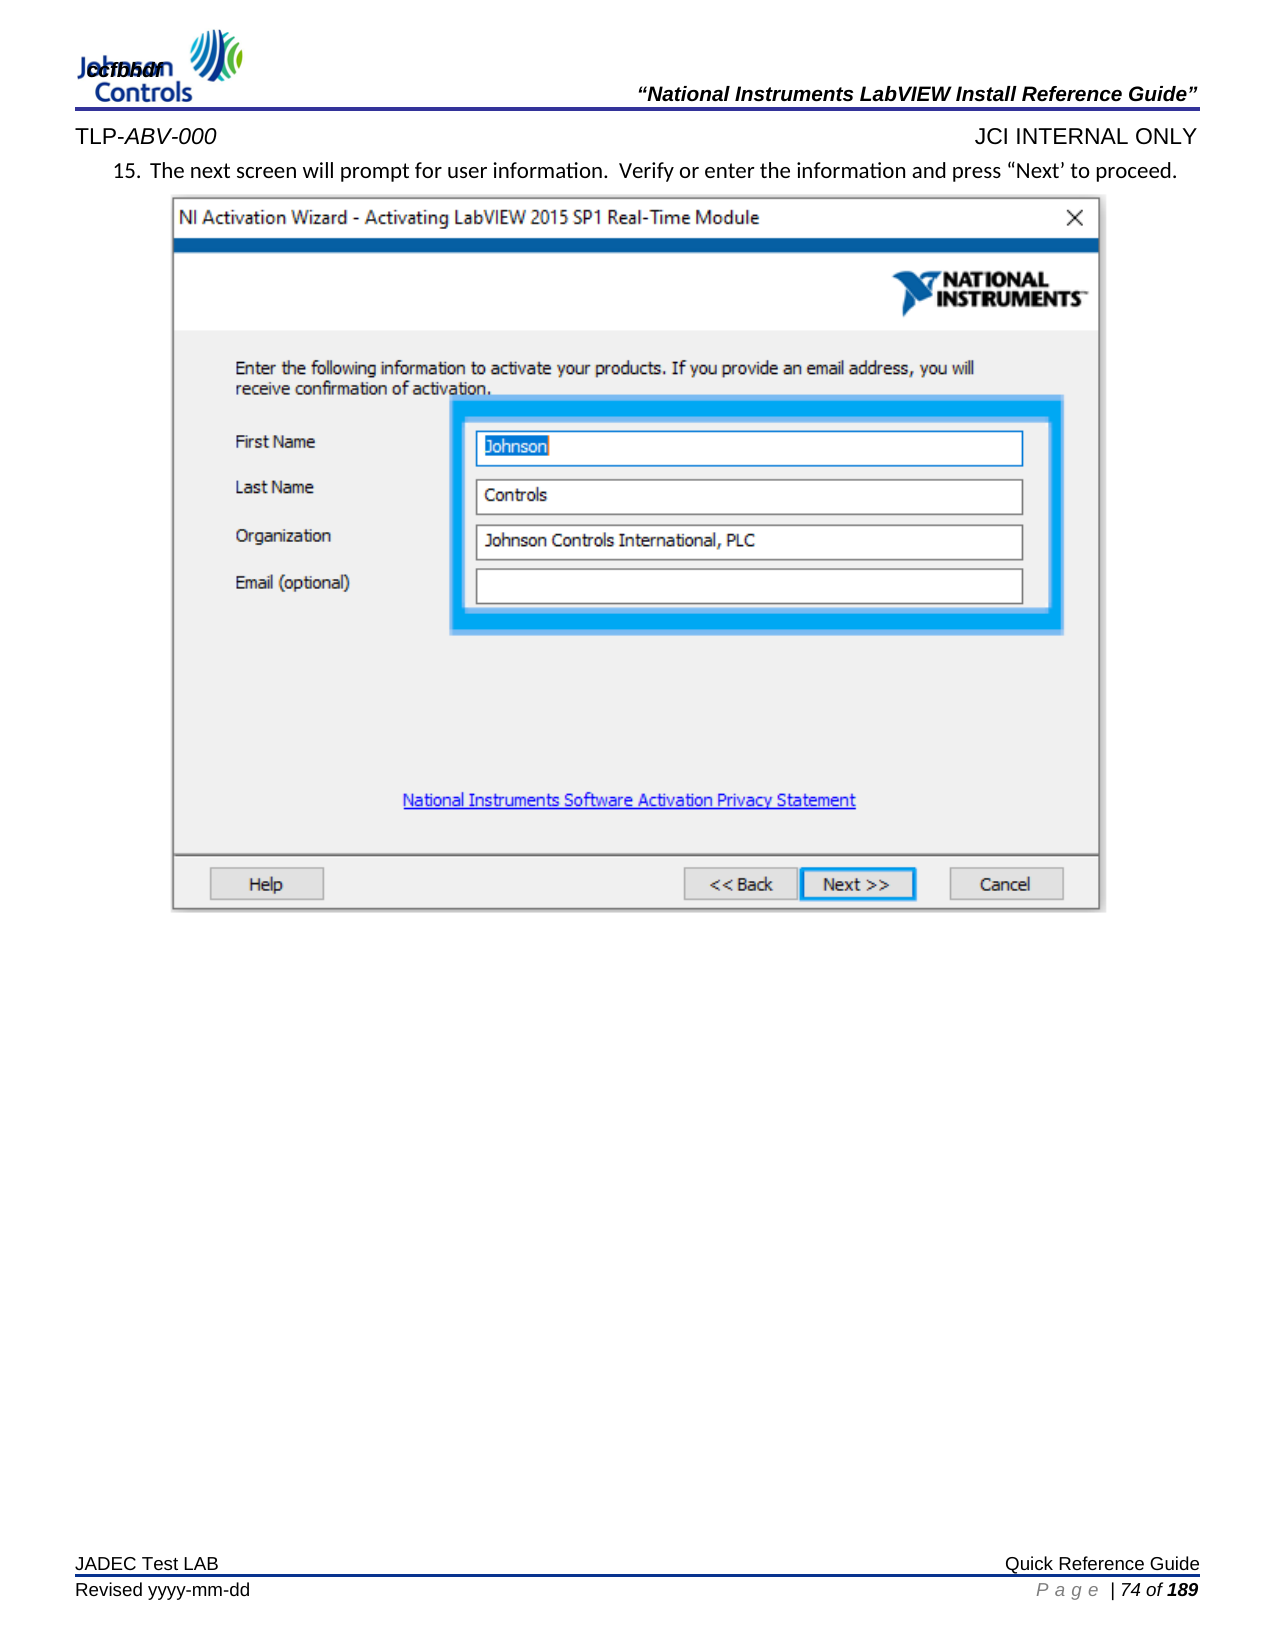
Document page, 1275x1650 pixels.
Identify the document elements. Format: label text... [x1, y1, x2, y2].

picture [76, 26, 246, 105]
list The next screen will prompt for user information. Verify or enter the information and press “Next’ to proceed. [112, 156, 1200, 184]
picture [168, 194, 1108, 916]
